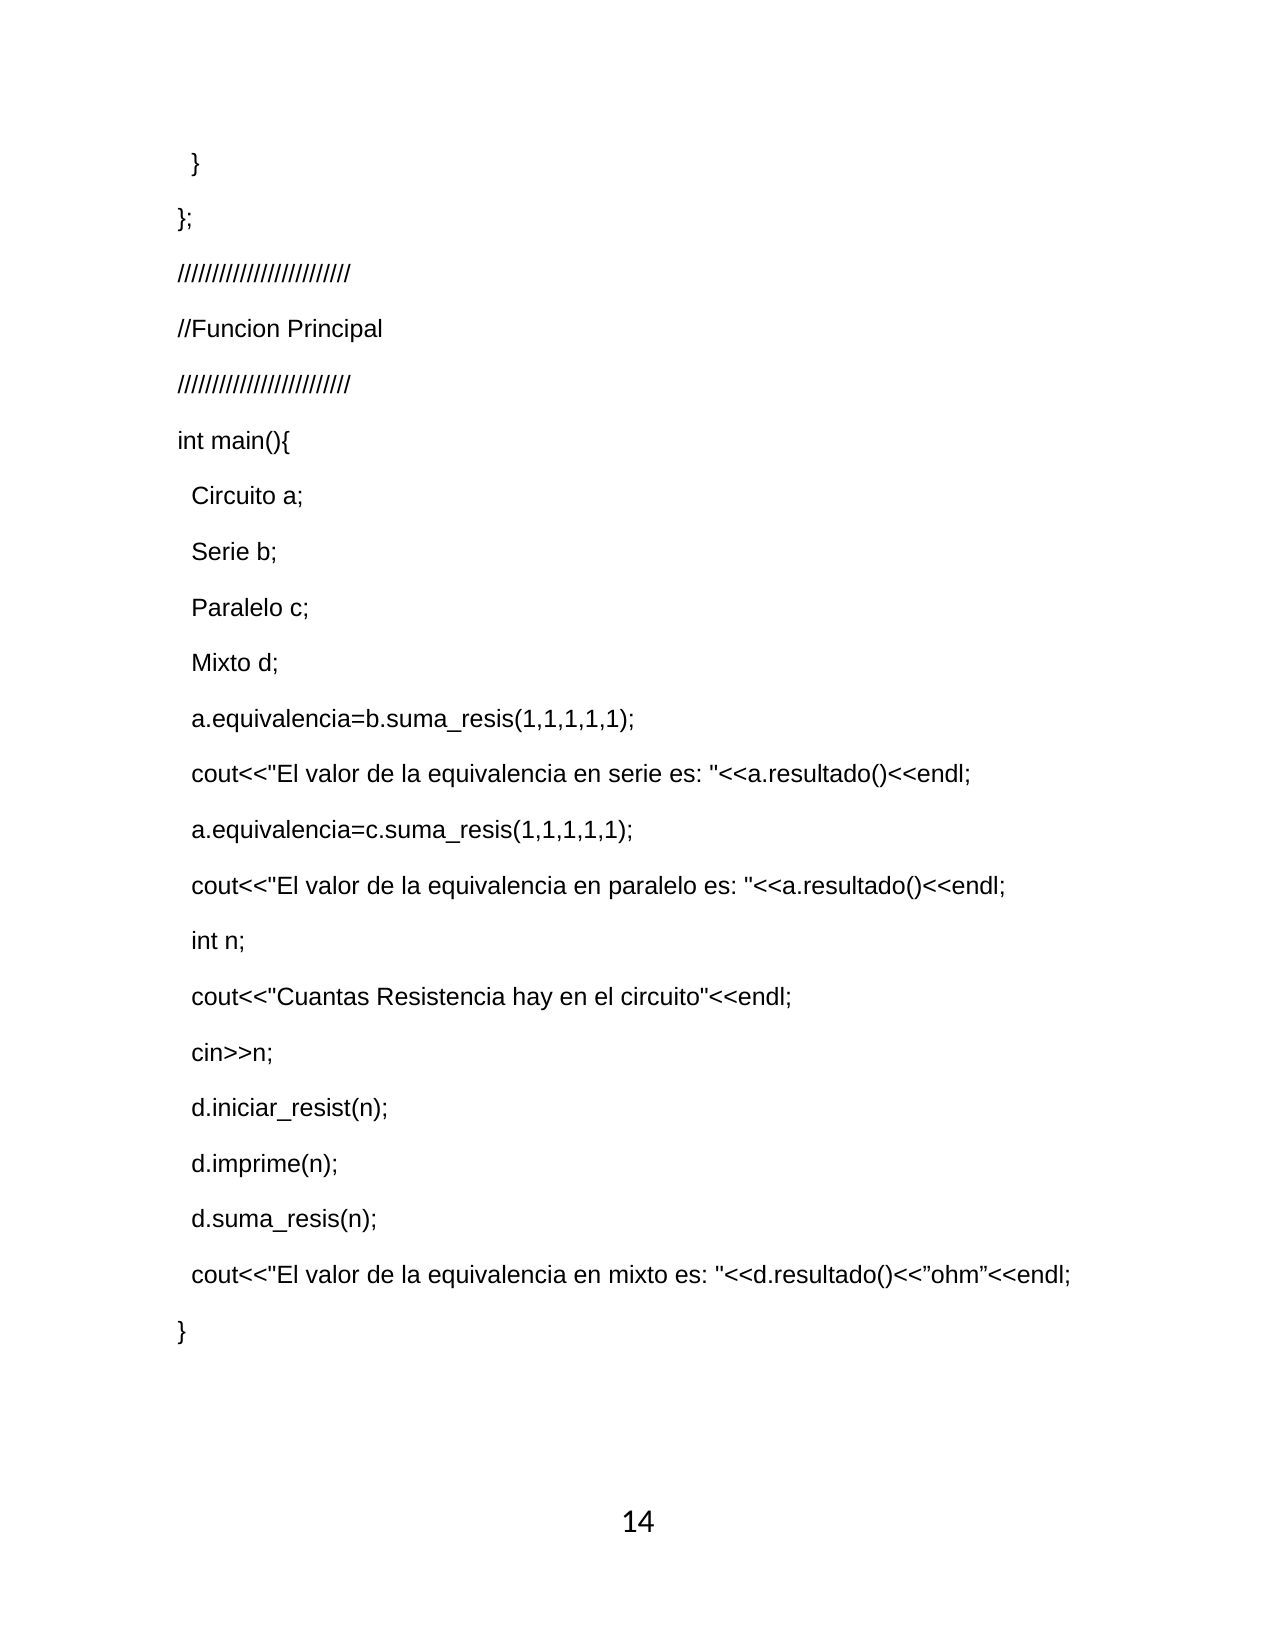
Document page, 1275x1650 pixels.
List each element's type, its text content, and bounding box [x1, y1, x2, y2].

text a.equivalencia=b.suma_resis(1,1,1,1,1); [177, 704, 1098, 733]
text cout<<"El valor de la equivalencia en paralelo es: "<<a.resultado()<<endl; [177, 871, 1098, 899]
text a.equivalencia=c.suma_resis(1,1,1,1,1); [177, 815, 1098, 844]
text //Funcion Principal [177, 314, 1098, 343]
text d.iniciar_resist(n); [177, 1093, 1098, 1122]
text int n; [177, 926, 1098, 955]
text cout<<"El valor de la equivalencia en mixto es: "<<d.resultado()<<”ohm”<<endl; [177, 1260, 1098, 1289]
text ///////////////////////// [177, 370, 1098, 399]
text Serie b; [177, 537, 1098, 566]
text ///////////////////////// [177, 259, 1098, 288]
text cin>>n; [177, 1038, 1098, 1066]
text d.imprime(n); [177, 1149, 1098, 1178]
text Paralelo c; [177, 593, 1098, 621]
text d.suma_resis(n); [177, 1204, 1098, 1233]
text int main(){ [177, 426, 1098, 454]
text cout<<"Cuantas Resistencia hay en el circuito"<<endl; [177, 982, 1098, 1011]
text } [177, 148, 1098, 176]
text } [177, 1316, 1098, 1344]
text cout<<"El valor de la equivalencia en serie es: "<<a.resultado()<<endl; [177, 759, 1098, 788]
text }; [177, 203, 1098, 232]
text Mixto d; [177, 648, 1098, 677]
text Circuito a; [177, 481, 1098, 510]
